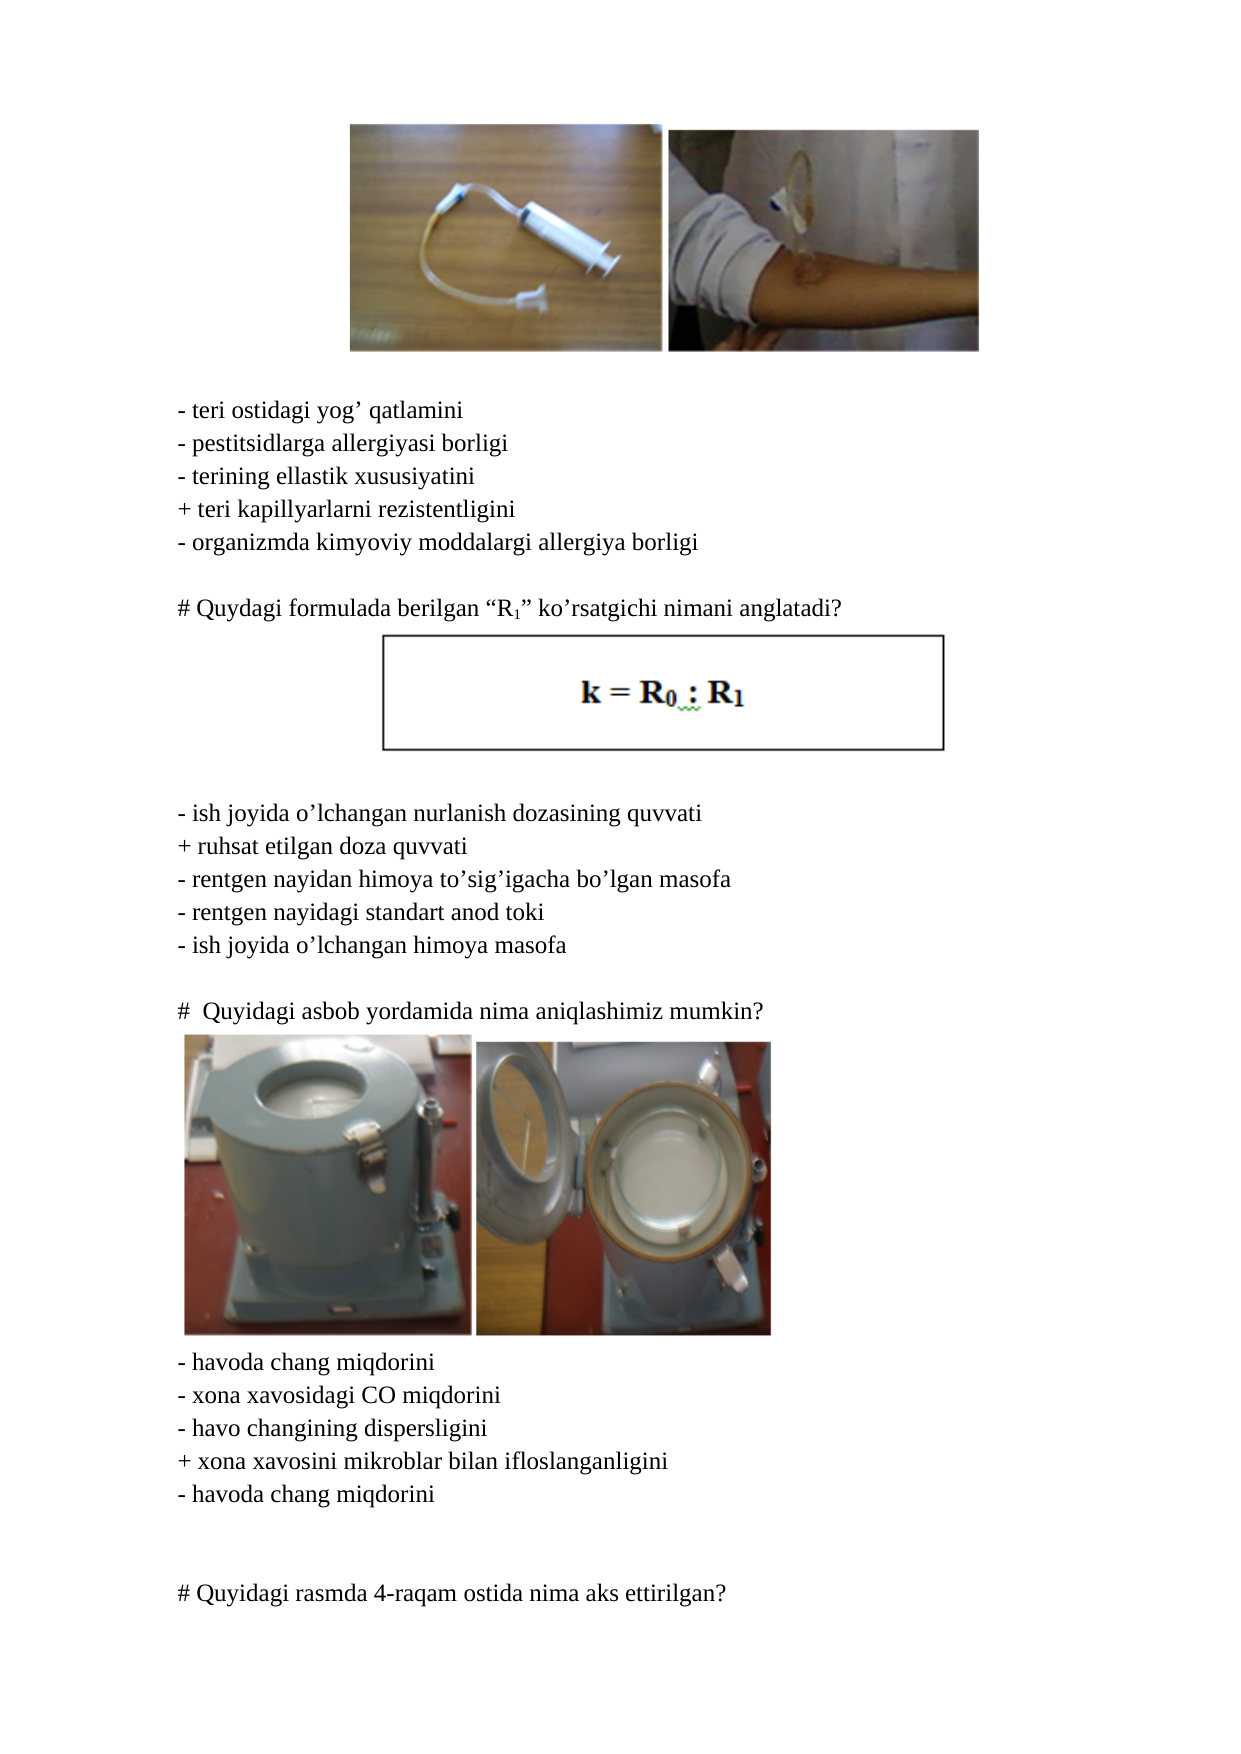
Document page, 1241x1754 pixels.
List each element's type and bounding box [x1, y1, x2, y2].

picture [177, 1029, 778, 1343]
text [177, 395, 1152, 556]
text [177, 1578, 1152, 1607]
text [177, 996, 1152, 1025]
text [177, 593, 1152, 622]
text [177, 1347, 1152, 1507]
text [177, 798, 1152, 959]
picture [349, 118, 980, 359]
picture [378, 626, 951, 761]
